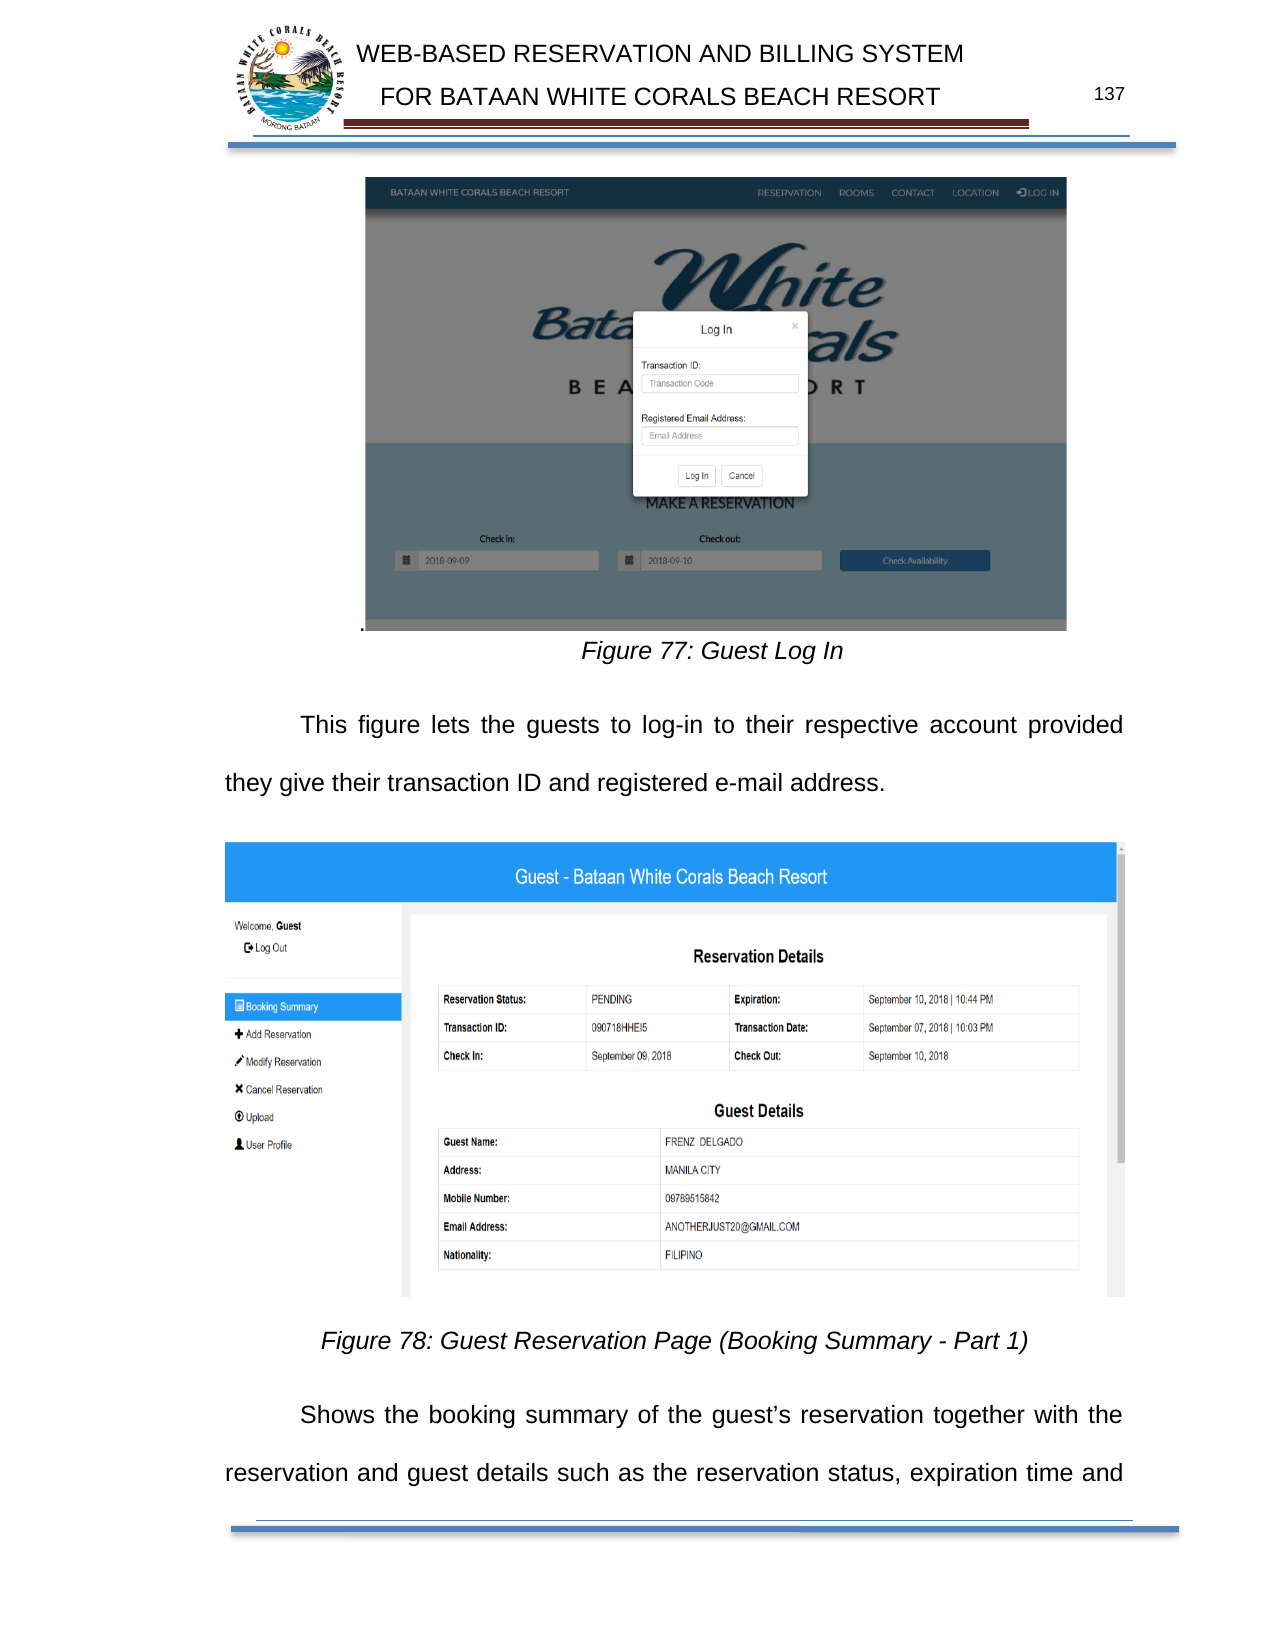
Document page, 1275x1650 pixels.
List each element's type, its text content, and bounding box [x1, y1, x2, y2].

picture [225, 842, 1125, 1297]
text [225, 1400, 1125, 1486]
text This figure lets the guests to log-in to their respective account provided they give their transaction ID and registered e-mail address. [225, 710, 1125, 797]
text Figure 78: Guest Reservation Page (Booking Summary - Part 1) [225, 1297, 1125, 1354]
text Figure 77: Guest Log In [225, 636, 1125, 665]
picture [234, 20, 344, 130]
picture [365, 177, 1067, 631]
